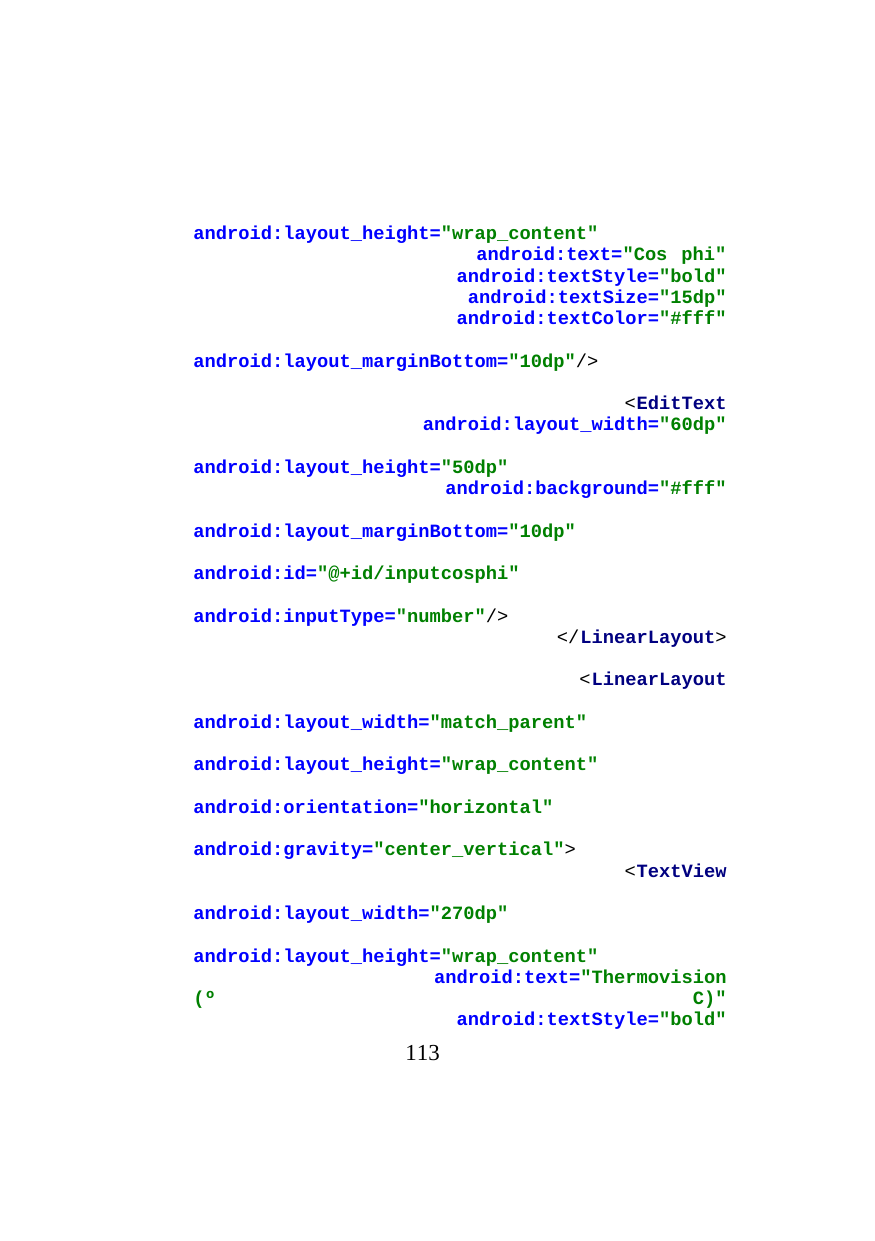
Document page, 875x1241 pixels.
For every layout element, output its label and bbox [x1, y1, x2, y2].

text [193, 203, 726, 1031]
